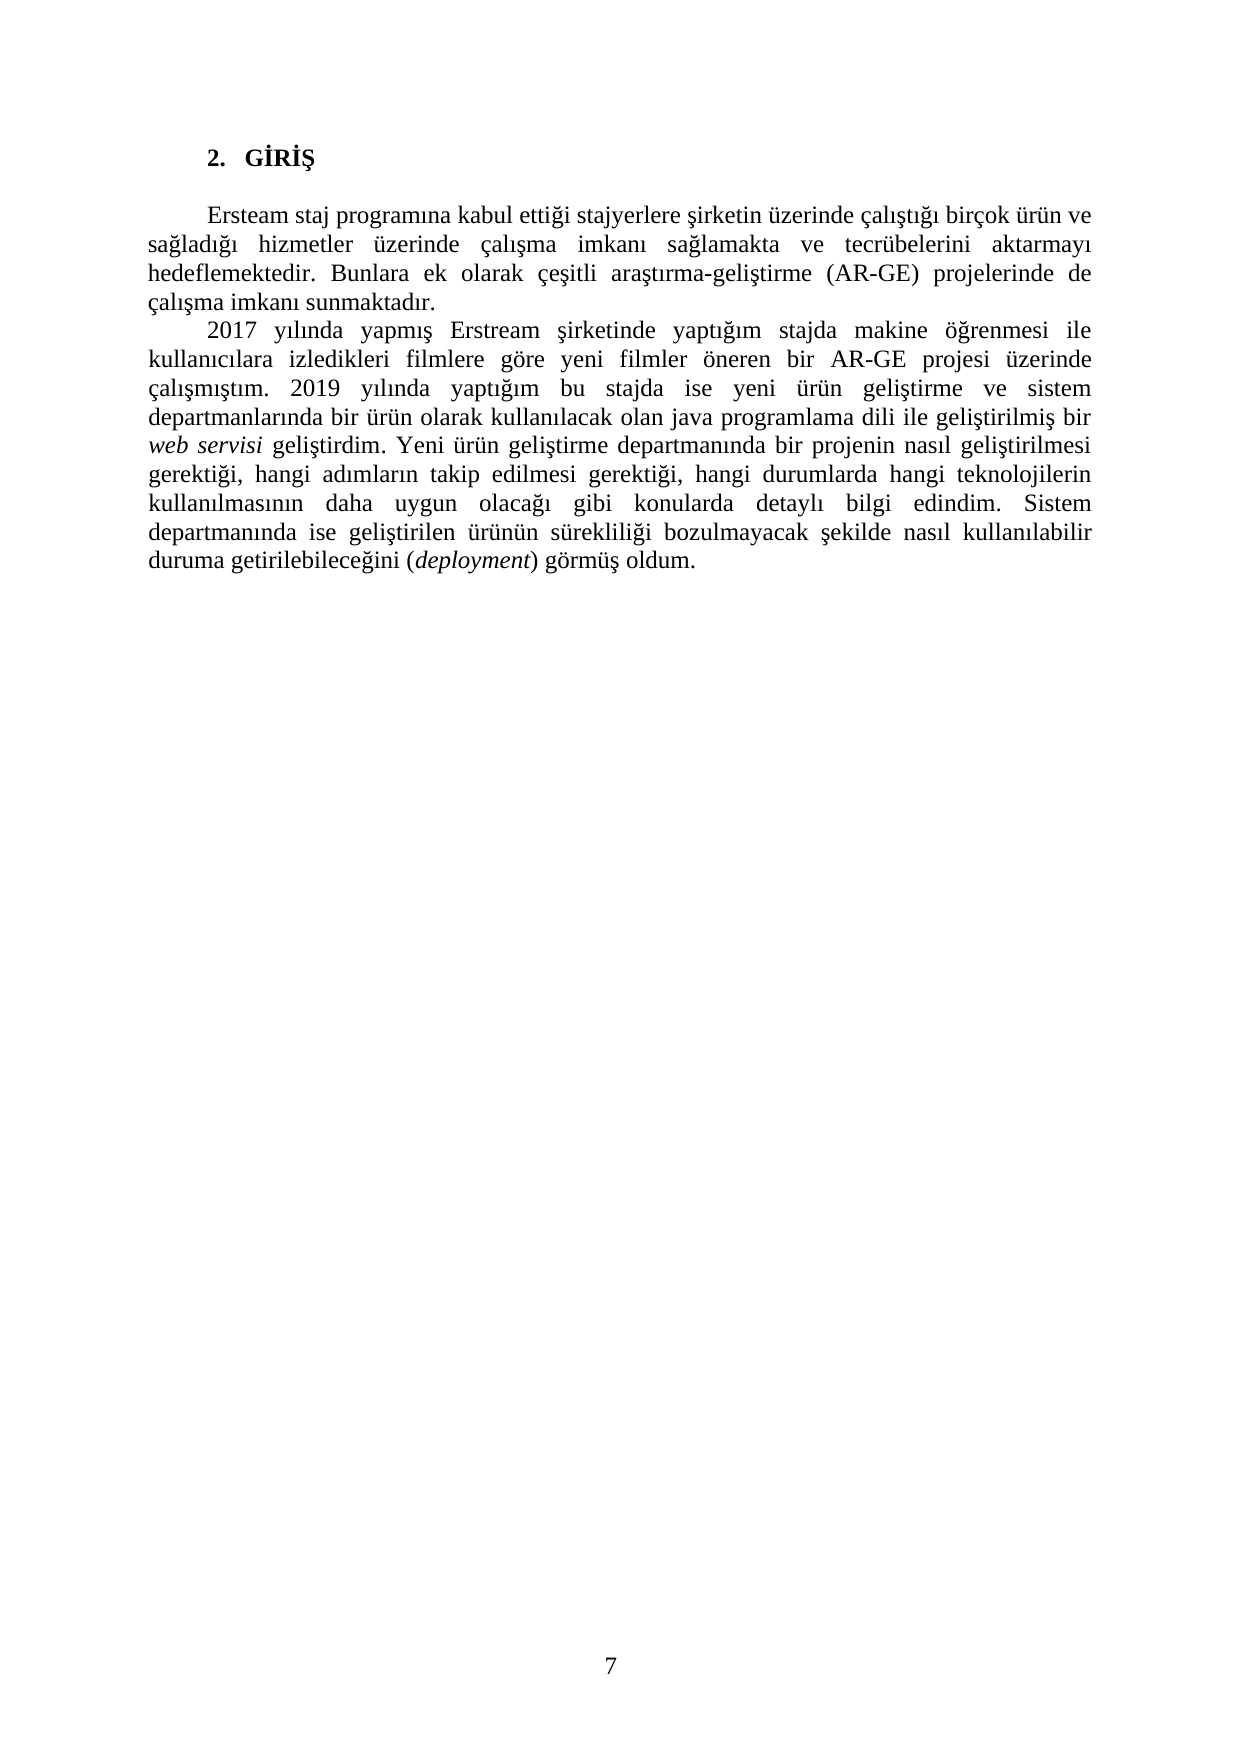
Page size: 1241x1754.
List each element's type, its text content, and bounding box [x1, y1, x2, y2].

text 2017 yılında yapmış Erstream şirketinde yaptığım stajda makine öğrenmesi ile kullanıcılara izledikleri filmlere göre yeni filmler öneren bir AR-GE projesi üzerinde çalışmıştım. 2019 yılında yaptığım bu stajda ise yeni ürün geliştirme ve sistem departmanlarında bir ürün olarak kullanılacak olan java programlama dili ile geliştirilmiş bir web servisi geliştirdim. Yeni ürün geliştirme departmanında bir projenin nasıl geliştirilmesi gerektiği, hangi adımların takip edilmesi gerektiği, hangi durumlarda hangi teknolojilerin kullanılmasının daha uygun olacağı gibi konularda detaylı bilgi edindim. Sistem departmanında ise geliştirilen ürünün sürekliliği bozulmayacak şekilde nasıl kullanılabilir duruma getirilebileceğini (deployment) görmüş oldum. [148, 316, 1092, 574]
text Ersteam staj programına kabul ettiği stajyerlere şirketin üzerinde çalıştığı birçok ürün ve sağladığı hizmetler üzerinde çalışma imkanı sağlamakta ve tecrübelerini aktarmayı hedeflemektedir. Bunlara ek olarak çeşitli araştırma-geliştirme (AR-GE) projelerinde de çalışma imkanı sunmaktadır. [148, 201, 1092, 316]
subtitle GİRİŞ [207, 143, 1092, 172]
